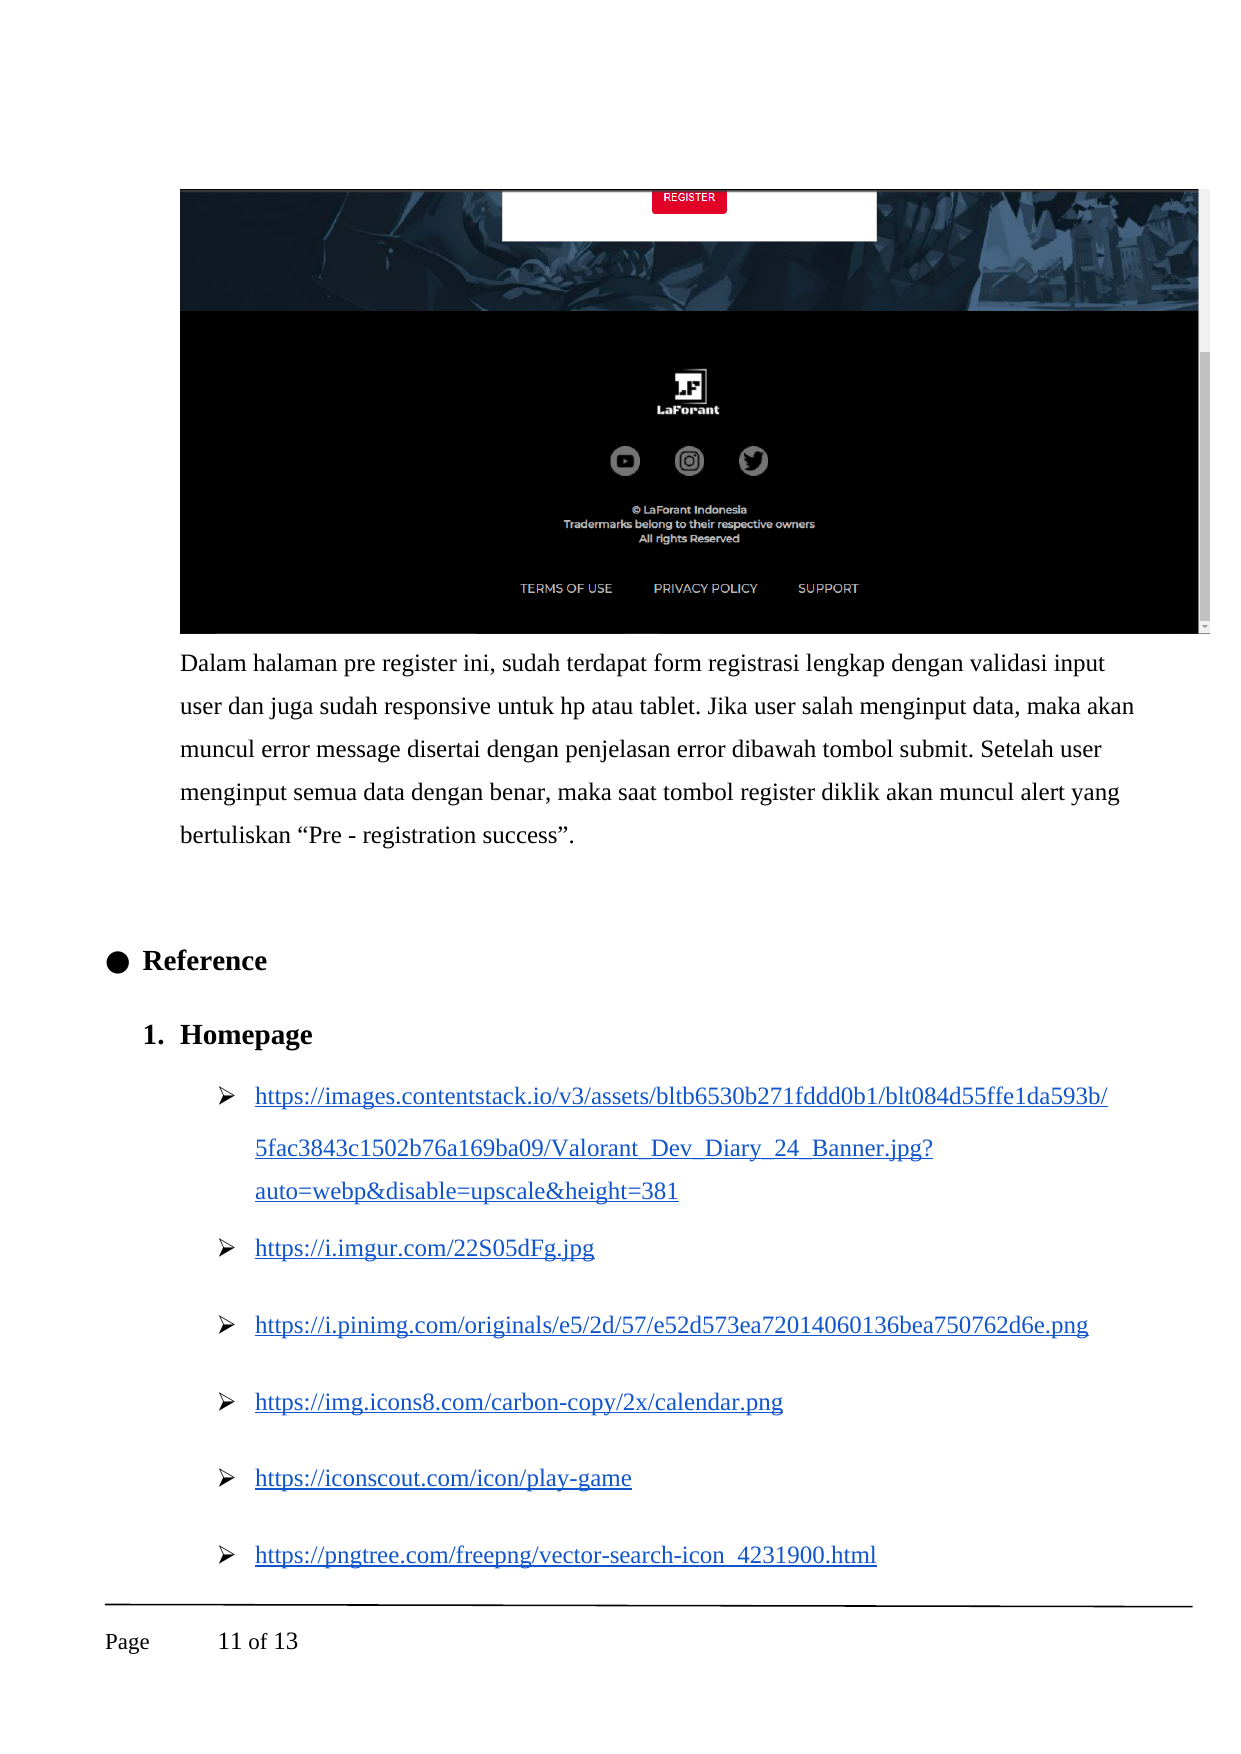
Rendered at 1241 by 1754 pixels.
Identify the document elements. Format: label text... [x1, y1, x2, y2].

list https://i.imgur.com/22S05dFg.jpg [217, 1219, 1135, 1270]
list Homepage [142, 1017, 1135, 1051]
list https://img.icons8.com/carbon-copy/2x/calendar.png [217, 1373, 1135, 1424]
list https://pngtree.com/freepng/vector-search-icon_4231900.html [217, 1527, 1135, 1578]
list https://i.pinimg.com/originals/e5/2d/57/e52d573ea72014060136bea750762d6e.png [217, 1296, 1135, 1347]
list Reference [105, 927, 1135, 987]
text Dalam halaman pre register ini, sudah terdapat form registrasi lengkap dengan validasi input user dan juga sudah responsive untuk hp atau tablet. Jika user salah menginput data, maka akan muncul error message disertai dengan penjelasan error dibawah tombol submit. Setelah user menginput semua data dengan benar, maka saat tombol register diklik akan muncul alert yang bertuliskan “Pre - registration success”. [180, 648, 1135, 849]
list https://images.contentstack.io/v3/assets/bltb6530b271fddd0b1/blt084d55ffe1da593b/5fac3843c1502b76a169ba09/Valorant_Dev_Diary_24_Banner.jpg?auto=webp&disable=upscale&height=381 [217, 1067, 1135, 1205]
list https://iconscout.com/icon/play-game [217, 1450, 1135, 1501]
picture [180, 189, 1211, 634]
